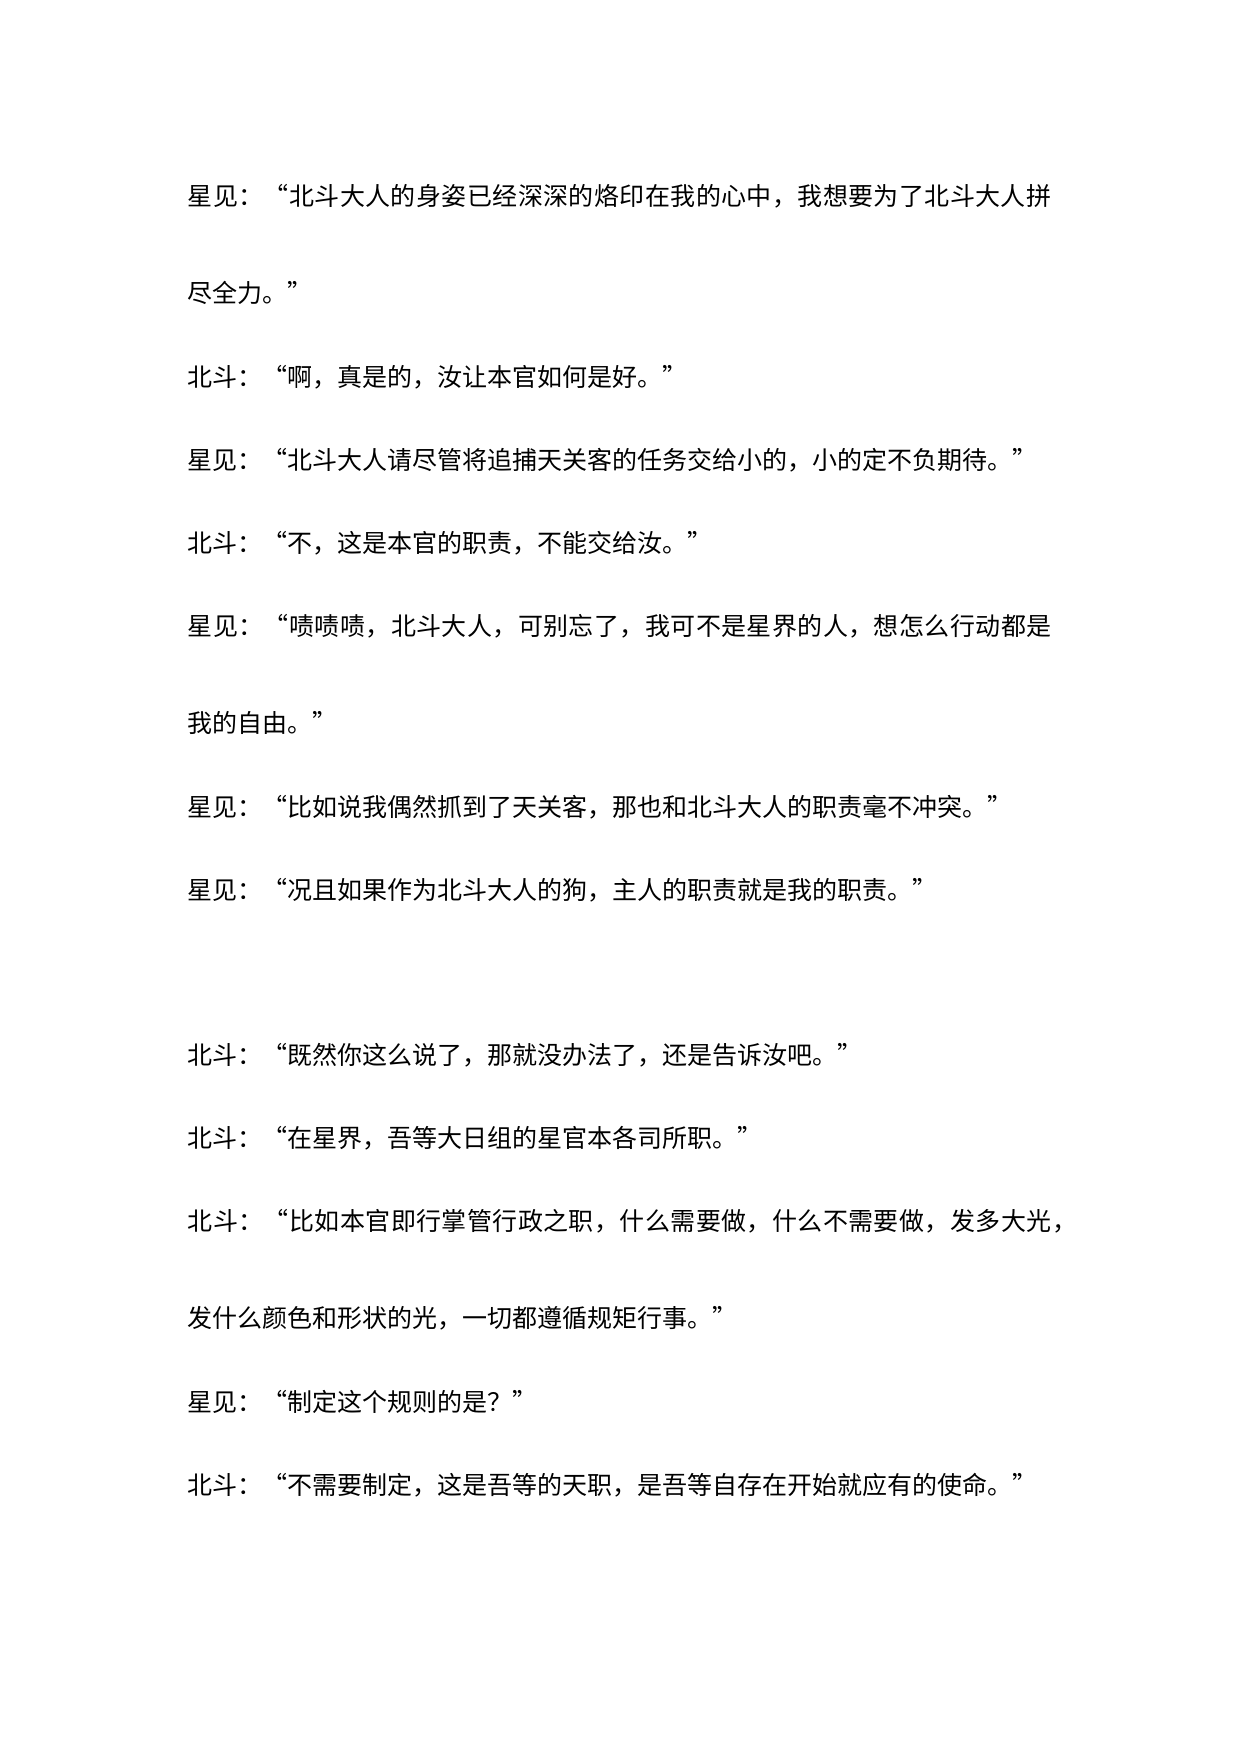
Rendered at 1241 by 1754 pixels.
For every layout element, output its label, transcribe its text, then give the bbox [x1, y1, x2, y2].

text 星见：“比如说我偶然抓到了天关客，那也和北斗大人的职责毫不冲突。” [187, 1119, 1053, 1184]
text case 我想当北斗大人的狗 [187, 343, 1053, 408]
text 星见：“况且如果作为北斗大人的狗，主人的职责就是我的职责。” [187, 1203, 1053, 1268]
text 北斗：“在星界，吾等大日组的星官本各司所职。” [187, 1451, 1053, 1516]
text 星见：“我想当北斗大人的狗！” [187, 426, 1053, 491]
text 星见：“北斗大人的身姿已经深深的烙印在我的心中，我想要为了北斗大人拼尽全力。” [187, 509, 1053, 671]
text 星见：“不，当然不敢，天关客会被追捕，一定有理由才是，只要解决了这个问题，天关客也就没必要被追捕了吧。” [187, 162, 1053, 324]
text 北斗：“不，这是本官的职责，不能交给汝。” [187, 856, 1053, 921]
text 北斗：“既然你这么说了，那就没办法了，还是告诉汝吧。” [187, 1368, 1053, 1433]
text 星见：“北斗大人请尽管将追捕天关客的任务交给小的，小的定不负期待。” [187, 773, 1053, 838]
text 星见：“啧啧啧，北斗大人，可别忘了，我可不是星界的人，想怎么行动都是我的自由。” [187, 939, 1053, 1101]
text 北斗：“啊，真是的，汝让本官如何是好。” [187, 689, 1053, 754]
